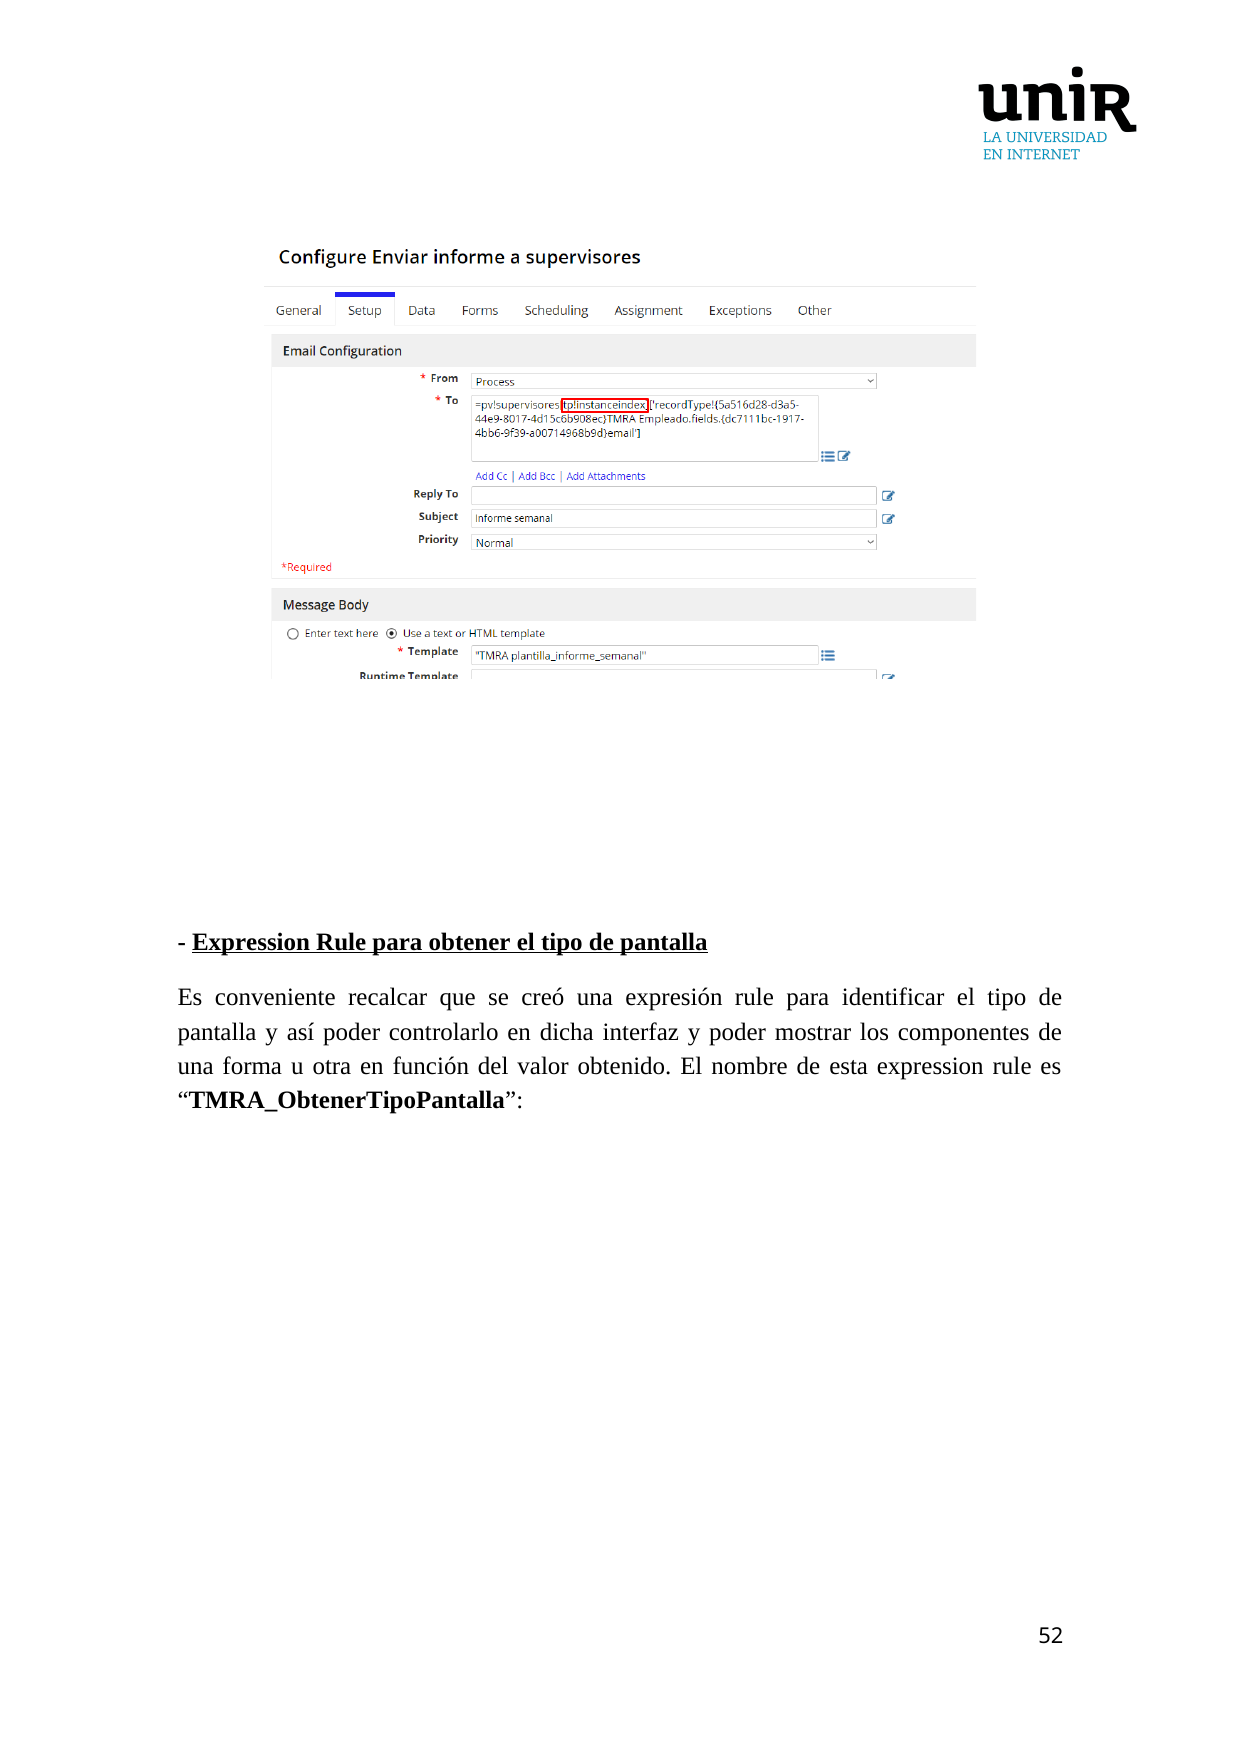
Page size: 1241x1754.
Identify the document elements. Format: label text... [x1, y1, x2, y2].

picture [941, 43, 1174, 183]
text Es conveniente recalcar que se creó una expresión rule para identificar el tipo de pantalla y así poder controlarlo en dicha interfaz y poder mostrar los componentes de una forma u otra en función del valor obtenido. El nombre de esta expression rule es “TMRA_ObtenerTipoPantalla”: [177, 982, 1063, 1114]
text - Expression Rule para obtener el tipo de pantalla [177, 927, 1063, 956]
picture [264, 230, 977, 679]
